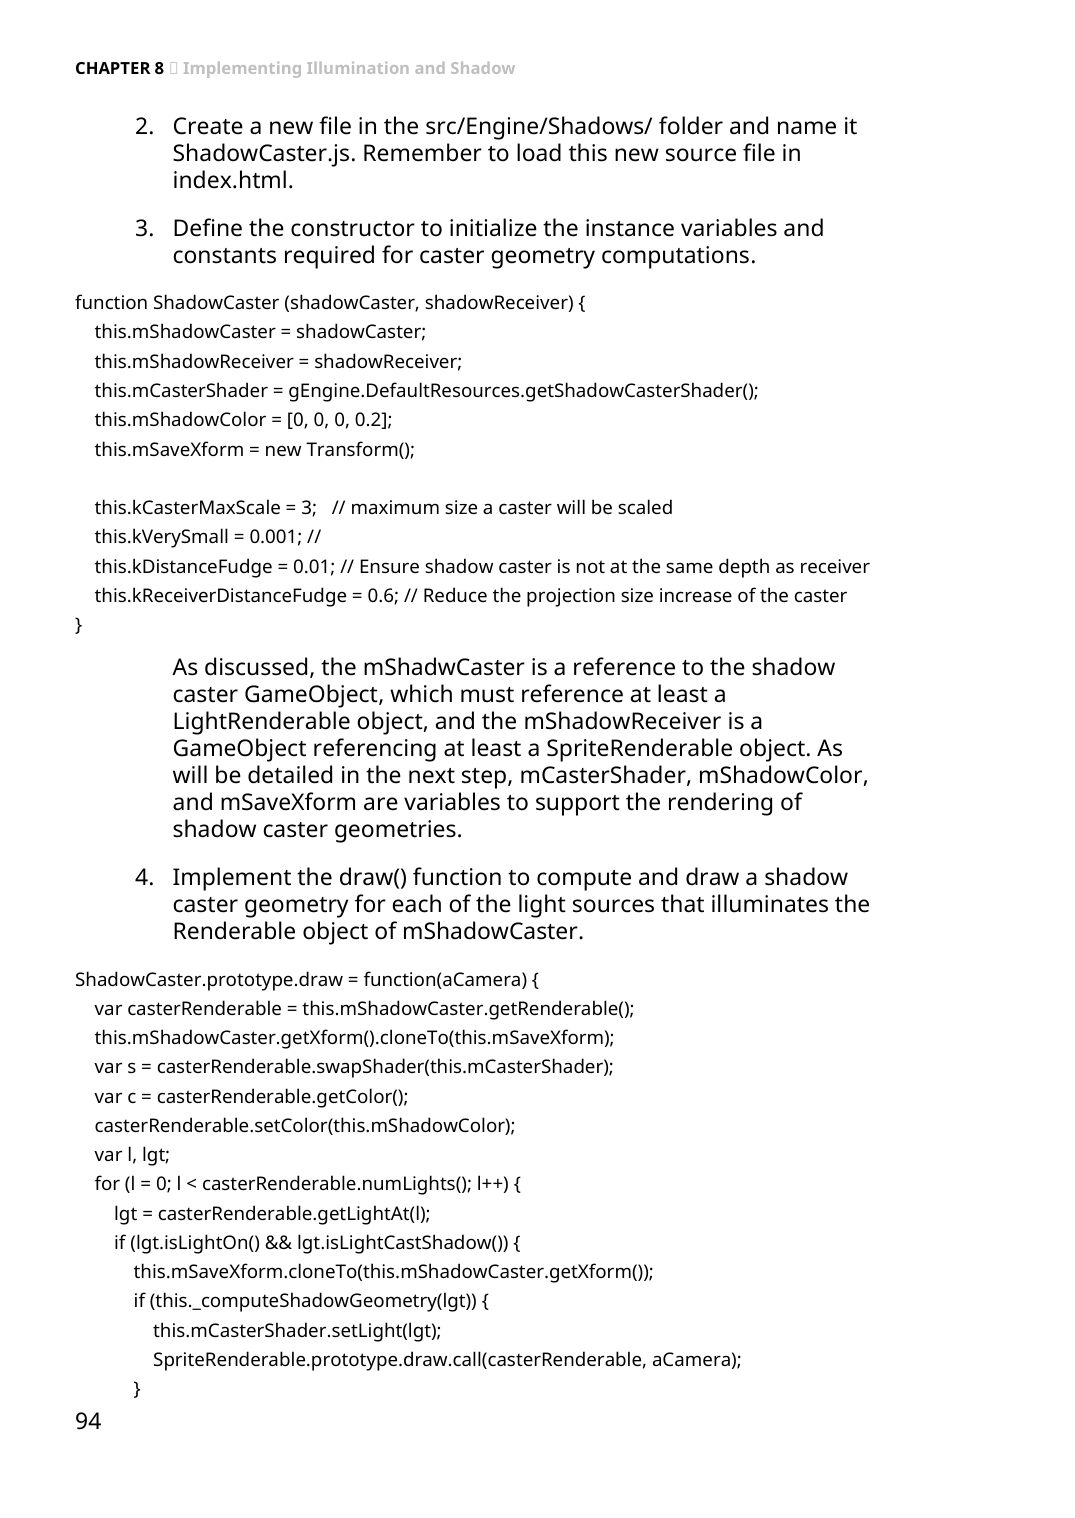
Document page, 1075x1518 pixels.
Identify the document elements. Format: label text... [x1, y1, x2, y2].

text } [75, 612, 962, 637]
text this.mCasterShader.setLight(lgt); [75, 1317, 962, 1343]
text var c = casterRenderable.getColor(); [75, 1083, 962, 1108]
text } [75, 1376, 962, 1401]
list Implement the draw() function to compute and draw a shadow caster geometry for each of the light sources that illuminates the Renderable object of mShadowCaster. [135, 864, 872, 945]
text if (lgt.isLightOn() && lgt.isLightCastShadow()) { [75, 1229, 962, 1255]
text this.mSaveXform = new Transform(); [75, 436, 962, 461]
list Create a new file in the src/Engine/Shadows/ folder and name it ShadowCaster.js. Remember to load this new source file in index.html. [135, 112, 872, 194]
text this.mShadowColor = [0, 0, 0, 0.2]; [75, 407, 962, 432]
text this.mShadowCaster.getXform().cloneTo(this.mSaveXform); [75, 1024, 962, 1050]
text this.mCasterShader = gEngine.DefaultResources.getShadowCasterShader(); [75, 377, 962, 403]
list Define the constructor to initialize the instance variables and constants required for caster geometry computations. [135, 214, 872, 269]
text this.mSaveXform.cloneTo(this.mShadowCaster.getXform()); [75, 1258, 962, 1284]
text lgt = casterRenderable.getLightAt(l); [75, 1200, 962, 1226]
text var l, lgt; [75, 1141, 962, 1167]
text function ShadowCaster (shadowCaster, shadowReceiver) { [75, 289, 962, 315]
text this.kVerySmall = 0.001; // [75, 524, 962, 549]
text var casterRenderable = this.mShadowCaster.getRenderable(); [75, 995, 962, 1021]
text SpriteRenderable.prototype.draw.call(casterRenderable, aCamera); [75, 1346, 962, 1372]
text this.mShadowCaster = shadowCaster; [75, 319, 962, 344]
text casterRenderable.setColor(this.mShadowColor); [75, 1112, 962, 1138]
text var s = casterRenderable.swapShader(this.mCasterShader); [75, 1054, 962, 1079]
text this.kCasterMaxScale = 3; // maximum size a caster will be scaled [75, 494, 962, 520]
text this.kDistanceFudge = 0.01; // Ensure shadow caster is not at the same depth as receiver [75, 553, 962, 578]
text this.mShadowReceiver = shadowReceiver; [75, 348, 962, 374]
text ShadowCaster.prototype.draw = function(aCamera) { [75, 966, 962, 991]
list As discussed, the mShadwCaster is a reference to the shadow caster GameObject, which must reference at least a LightRenderable object, and the mShadowReceiver is a GameObject referencing at least a SpriteRenderable object. As will be detailed in the next step, mCasterShader, mShadowColor, and mSaveXform are variables to support the rendering of shadow caster geometries. [172, 653, 872, 843]
text this.kReceiverDistanceFudge = 0.6; // Reduce the projection size increase of the caster [75, 582, 962, 608]
text for (l = 0; l < casterRenderable.numLights(); l++) { [75, 1171, 962, 1196]
text if (this._computeShadowGeometry(lgt)) { [75, 1288, 962, 1313]
